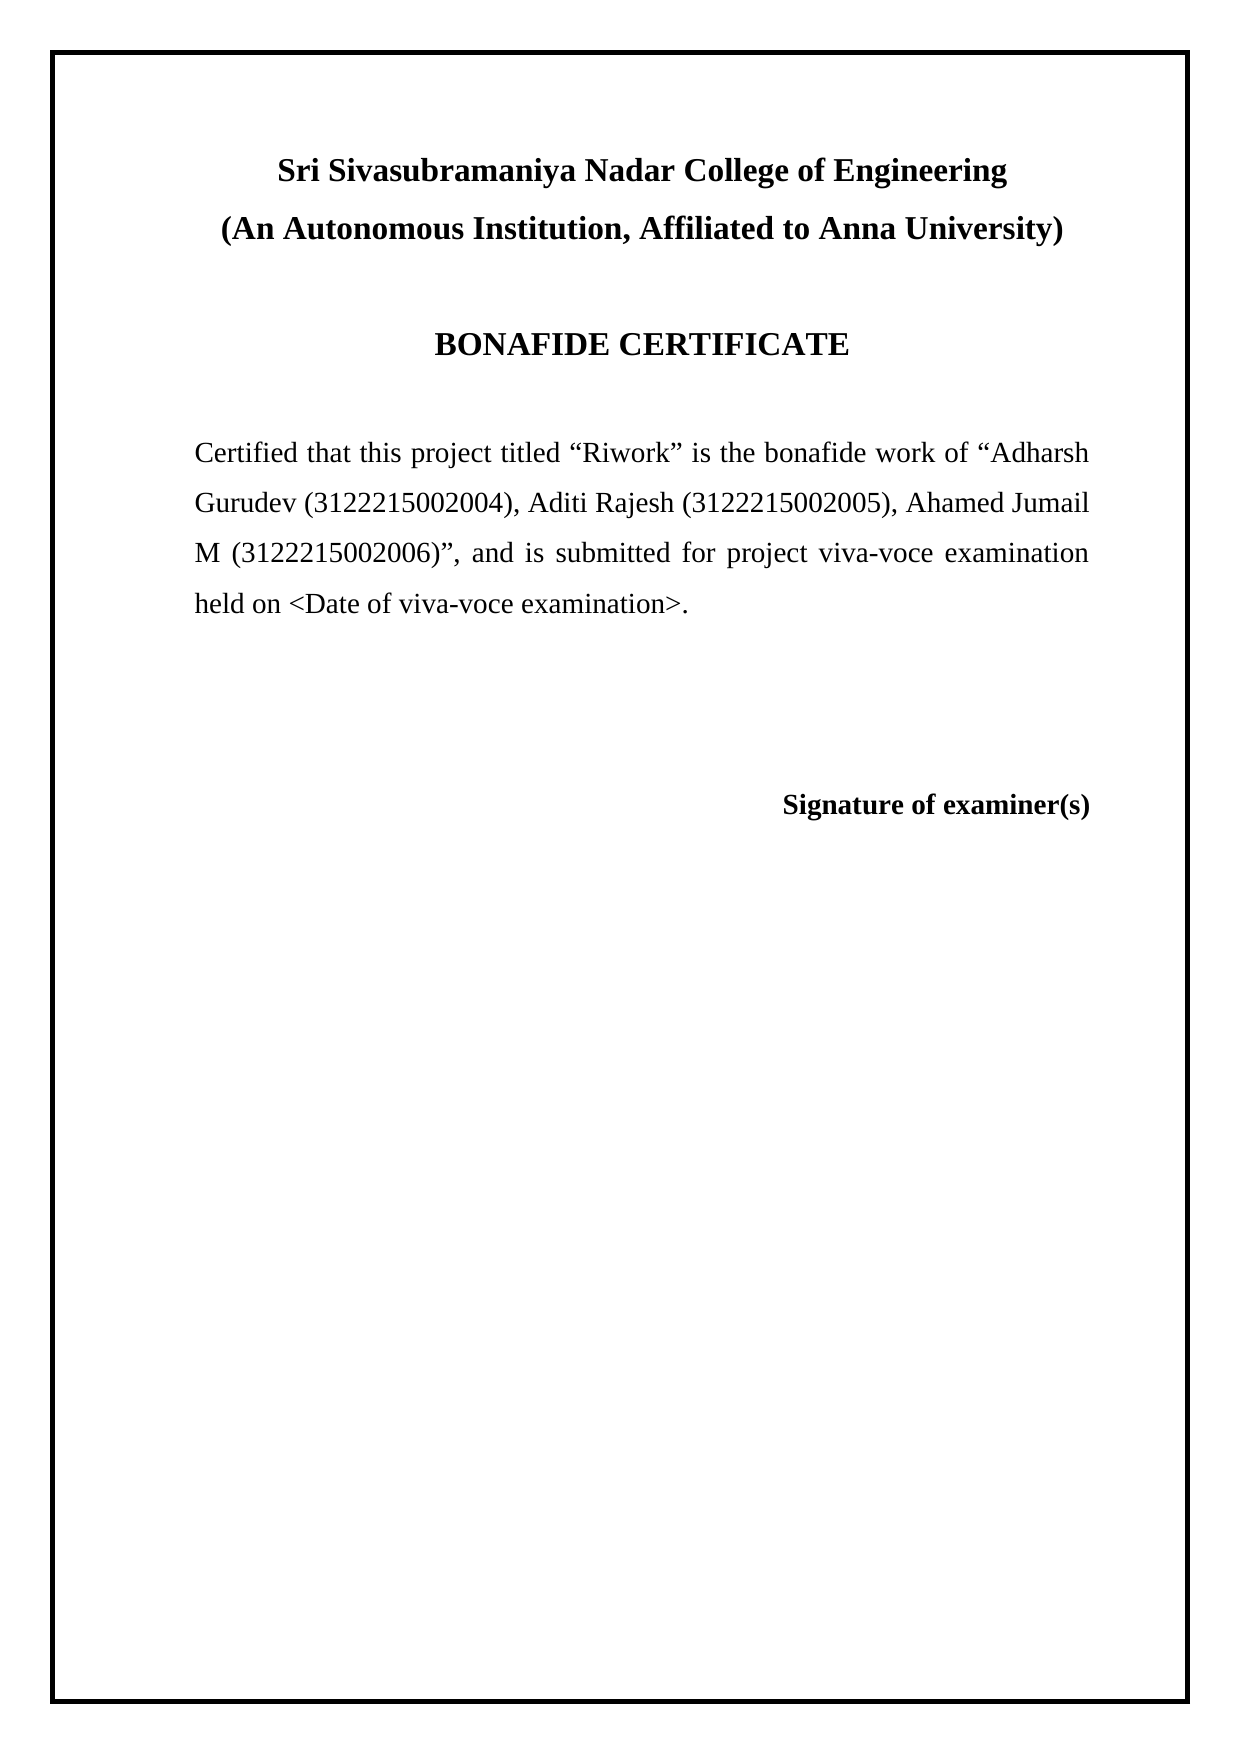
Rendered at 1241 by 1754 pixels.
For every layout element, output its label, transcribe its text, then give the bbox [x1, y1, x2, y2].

text Signature of examiner(s) [194, 787, 1090, 820]
text BONAFIDE CERTIFICATE [194, 324, 1090, 362]
text (An Autonomous Institution, Affiliated to Anna University) [194, 208, 1090, 246]
text Sri Sivasubramaniya Nadar College of Engineering [194, 150, 1090, 188]
text Certified that this project titled “Riwork” is the bonafide work of “Adharsh Gurudev (3122215002004), Aditi Rajesh (3122215002005), Ahamed Jumail M (3122215002006)”, and is submitted for project viva-voce examination held on <Date of viva-voce examination>. [194, 435, 1090, 619]
